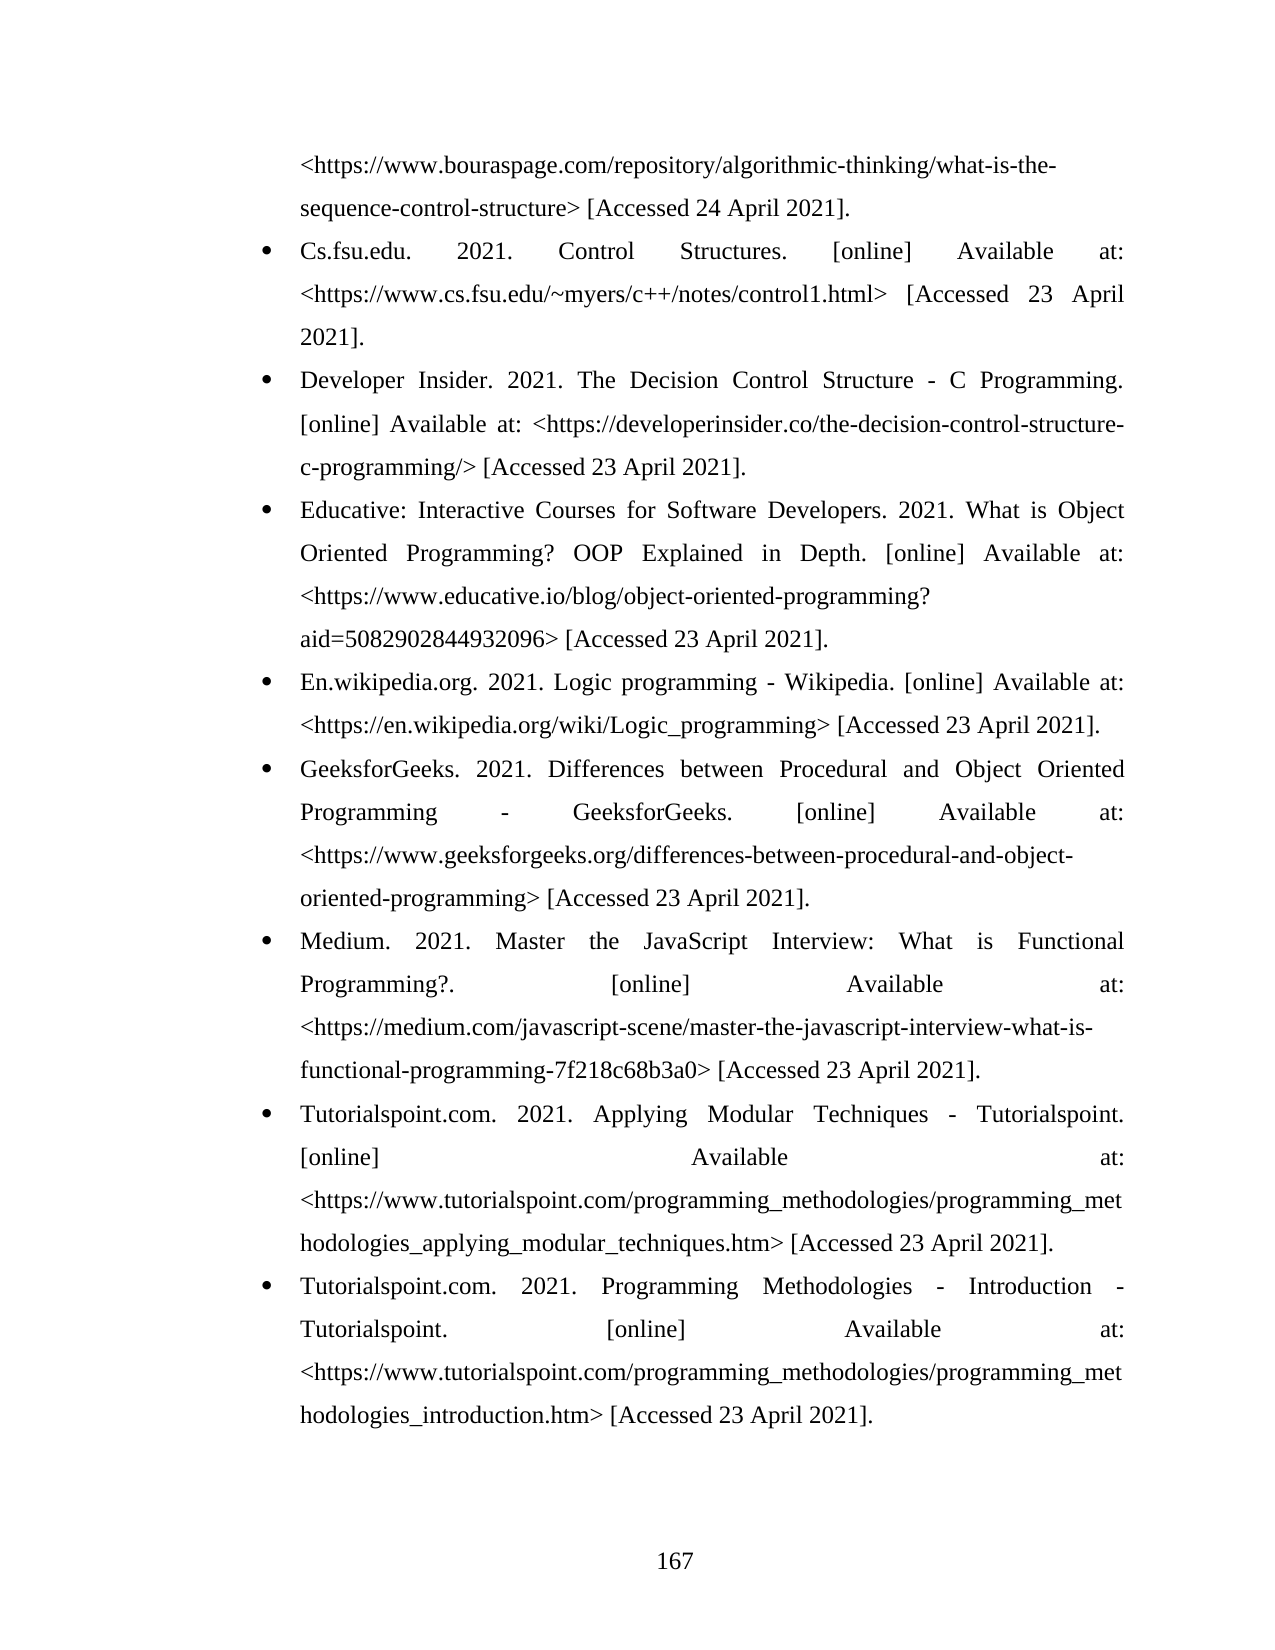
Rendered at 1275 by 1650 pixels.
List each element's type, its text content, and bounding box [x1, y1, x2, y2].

list Educative: Interactive Courses for Software Developers. 2021. What is Object Oriented Programming? OOP Explained in Depth. [online] Available at: <https://www.educative.io/blog/object-oriented-programming?aid=5082902844932096> [Accessed 23 April 2021]. [262, 495, 1125, 653]
list GeeksforGeeks. 2021. Differences between Procedural and Object Oriented Programming - GeeksforGeeks. [online] Available at: <https://www.geeksforgeeks.org/differences-between-procedural-and-object-oriented-programming> [Accessed 23 April 2021]. [262, 754, 1125, 912]
list En.wikipedia.org. 2021. Logic programming - Wikipedia. [online] Available at: <https://en.wikipedia.org/wiki/Logic_programming> [Accessed 23 April 2021]. [262, 667, 1125, 739]
list Tutorialspoint.com. 2021. Applying Modular Techniques - Tutorialspoint. [online] Available at: <https://www.tutorialspoint.com/programming_methodologies/programming_methodologies_applying_modular_techniques.htm> [Accessed 23 April 2021]. [262, 1099, 1125, 1257]
list Medium. 2021. Master the JavaScript Interview: What is Functional Programming?. [online] Available at: <https://medium.com/javascript-scene/master-the-javascript-interview-what-is-functional-programming-7f218c68b3a0> [Accessed 23 April 2021]. [262, 926, 1125, 1084]
list Tutorialspoint.com. 2021. Programming Methodologies - Introduction - Tutorialspoint. [online] Available at: <https://www.tutorialspoint.com/programming_methodologies/programming_methodologies_introduction.htm> [Accessed 23 April 2021]. [262, 1271, 1125, 1429]
list Developer Insider. 2021. The Decision Control Structure - C Programming. [online] Available at: <https://developerinsider.co/the-decision-control-structure-c-programming/> [Accessed 23 April 2021]. [262, 366, 1125, 481]
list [262, 150, 1125, 222]
list Cs.fsu.edu. 2021. Control Structures. [online] Available at: <https://www.cs.fsu.edu/~myers/c++/notes/control1.html> [Accessed 23 April 2021]. [262, 236, 1125, 351]
